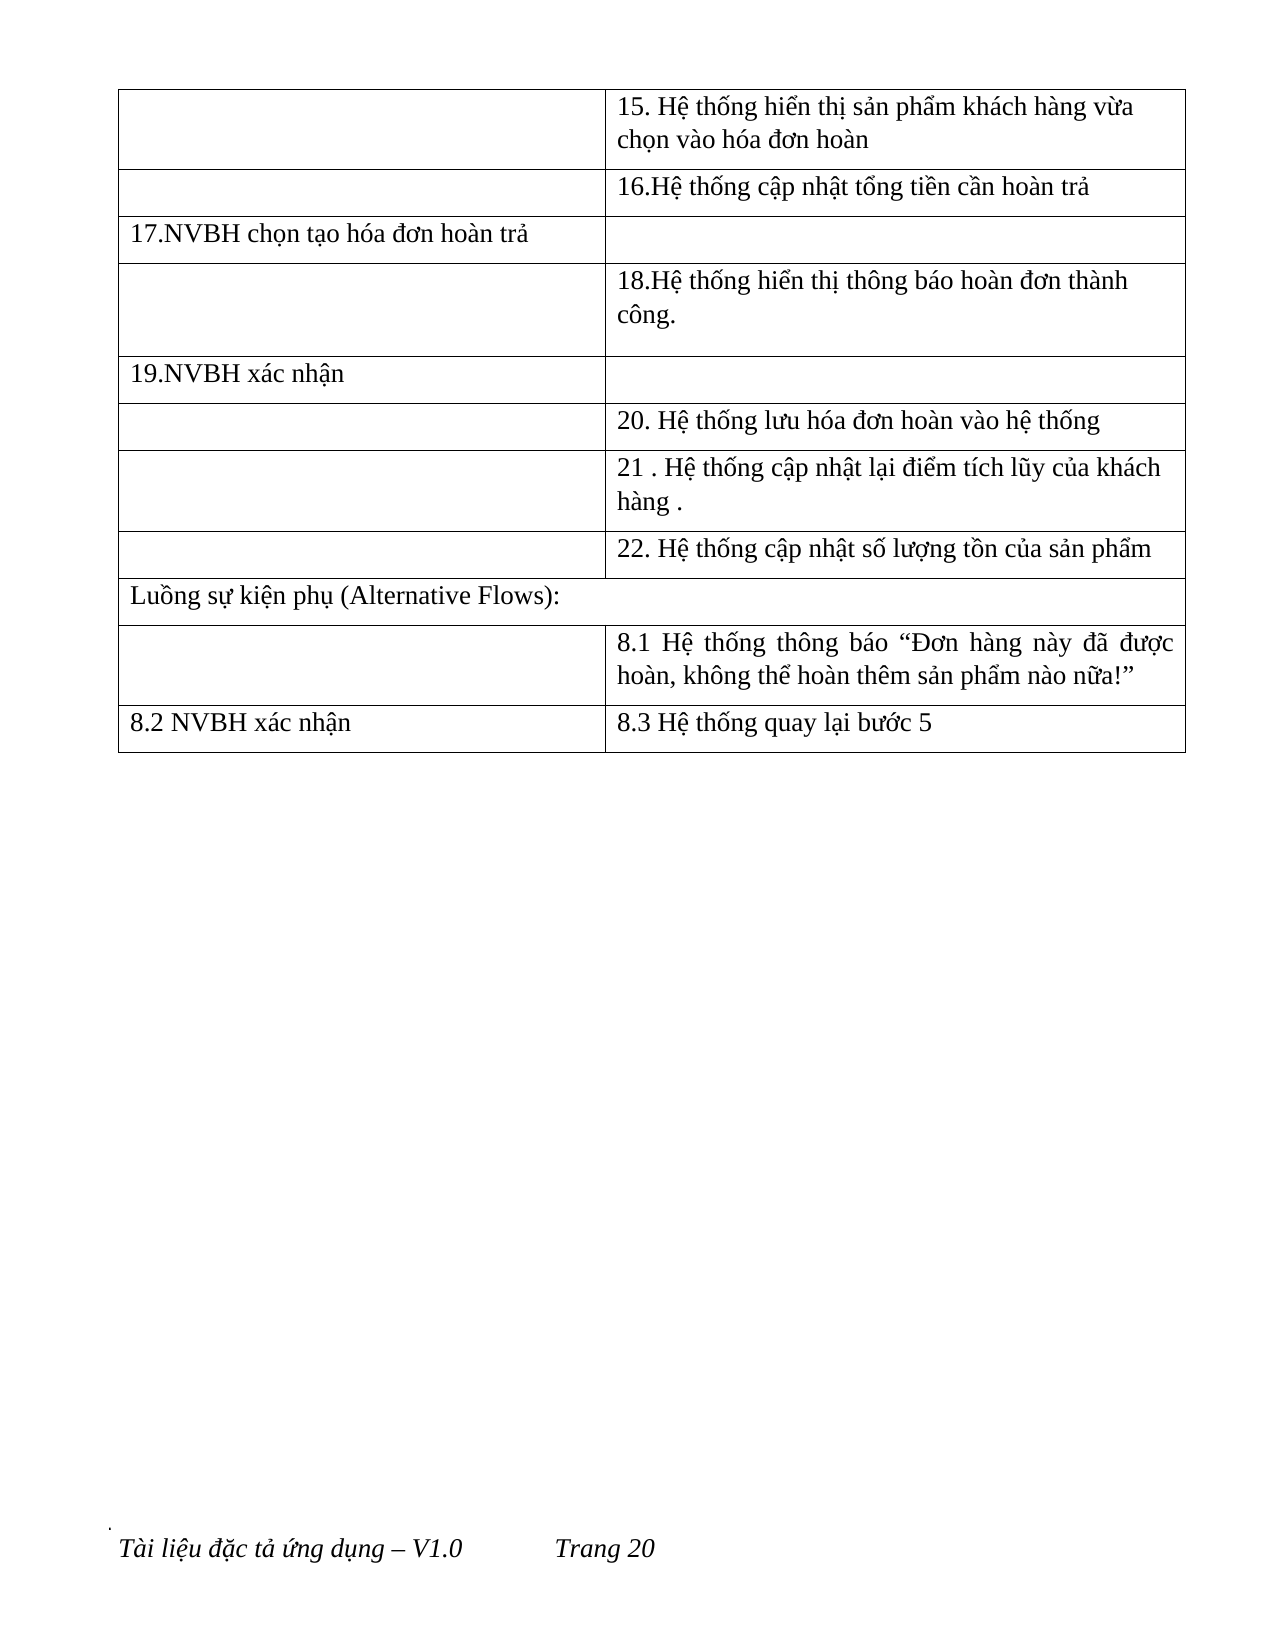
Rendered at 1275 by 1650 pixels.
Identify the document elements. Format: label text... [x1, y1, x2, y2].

table_cell 21 . Hệ thống cập nhật lại điểm tích lũy của khách hàng . [606, 451, 1185, 531]
table_cell 15. Hệ thống hiển thị sản phẩm khách hàng vừa chọn vào hóa đơn hoàn [606, 90, 1185, 169]
table_cell [119, 532, 605, 578]
table_cell [606, 357, 1185, 403]
table_cell [606, 217, 1185, 263]
table_cell 19.NVBH xác nhận [119, 357, 605, 403]
table_cell [119, 626, 605, 705]
table_cell 22. Hệ thống cập nhật số lượng tồn của sản phẩm [606, 532, 1185, 578]
table_cell Luồng sự kiện phụ (Alternative Flows): [119, 579, 1185, 624]
table_cell 20. Hệ thống lưu hóa đơn hoàn vào hệ thống [606, 404, 1185, 450]
table_cell 18.Hệ thống hiển thị thông báo hoàn đơn thành công. [606, 264, 1185, 356]
table_cell [119, 264, 605, 356]
table_cell 8.2 NVBH xác nhận [119, 706, 605, 752]
table_cell 16.Hệ thống cập nhật tổng tiền cần hoàn trả [606, 170, 1185, 216]
table_cell 17.NVBH chọn tạo hóa đơn hoàn trả [119, 217, 605, 263]
table_cell 8.3 Hệ thống quay lại bước 5 [606, 706, 1185, 752]
table_cell [119, 90, 605, 169]
table_cell [119, 170, 605, 216]
table_cell 8.1 Hệ thống thông báo “Đơn hàng này đã được hoàn, không thể hoàn thêm sản phẩm nào nữa!” [606, 626, 1185, 705]
table_cell [119, 404, 605, 450]
table_cell [119, 451, 605, 531]
